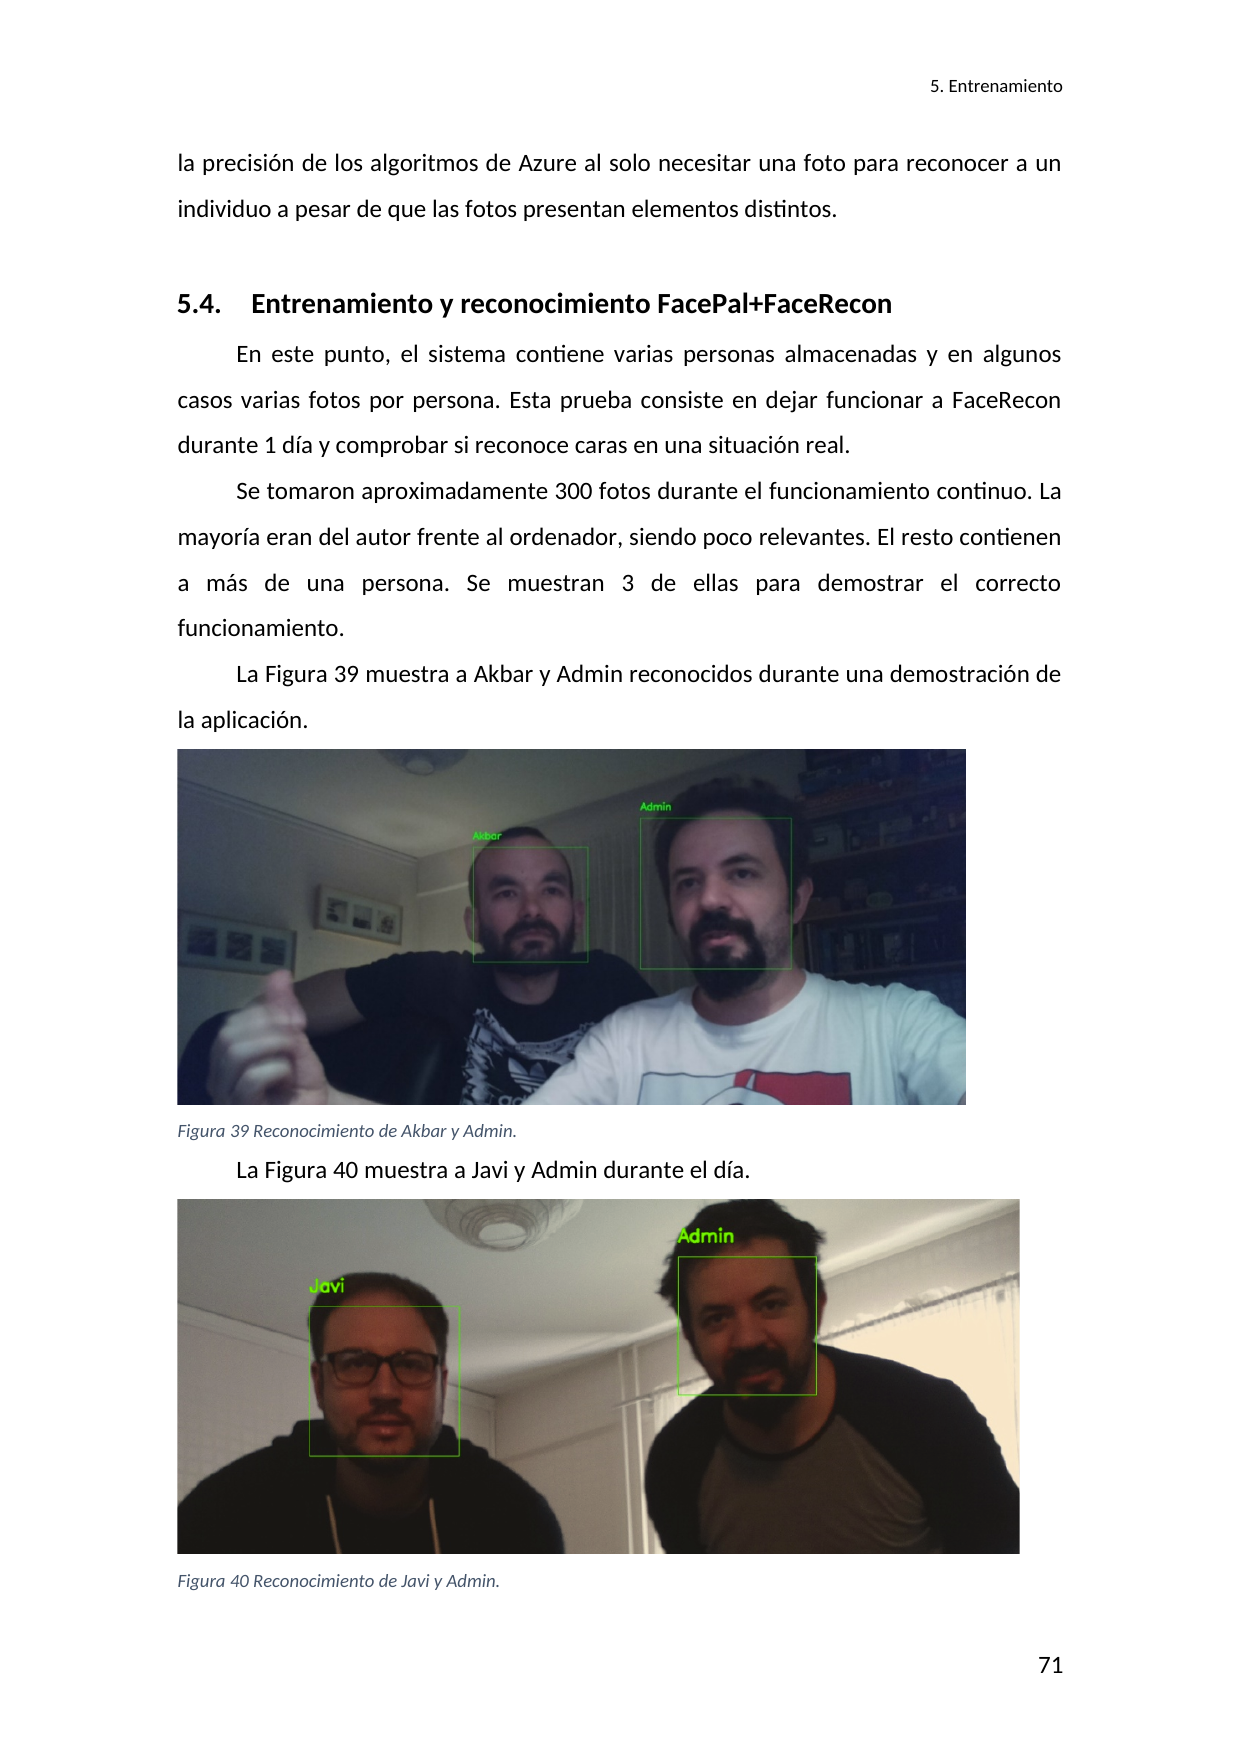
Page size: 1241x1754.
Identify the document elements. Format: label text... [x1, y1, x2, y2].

text Se tomaron aproximadamente 300 fotos durante el funcionamiento continuo. La mayoría eran del autor frente al ordenador, siendo poco relevantes. El resto contienen a más de una persona. Se muestran 3 de ellas para demostrar el correcto funcionamiento. [177, 475, 1063, 643]
text La Figura 40 muestra a Javi y Admin durante el día. [177, 1154, 1063, 1184]
text La Figura 39 muestra a Akbar y Admin reconocidos durante una demostración de la aplicación. [177, 658, 1063, 734]
picture [177, 1199, 1020, 1554]
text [177, 148, 1063, 224]
text Entrenamiento y reconocimiento FacePal+FaceRecon [177, 285, 1063, 320]
picture [177, 749, 966, 1105]
text En este punto, el sistema contiene varias personas almacenadas y en algunos casos varias fotos por persona. Esta prueba consiste en dejar funcionar a FaceRecon durante 1 día y comprobar si reconoce caras en una situación real. [177, 338, 1063, 460]
